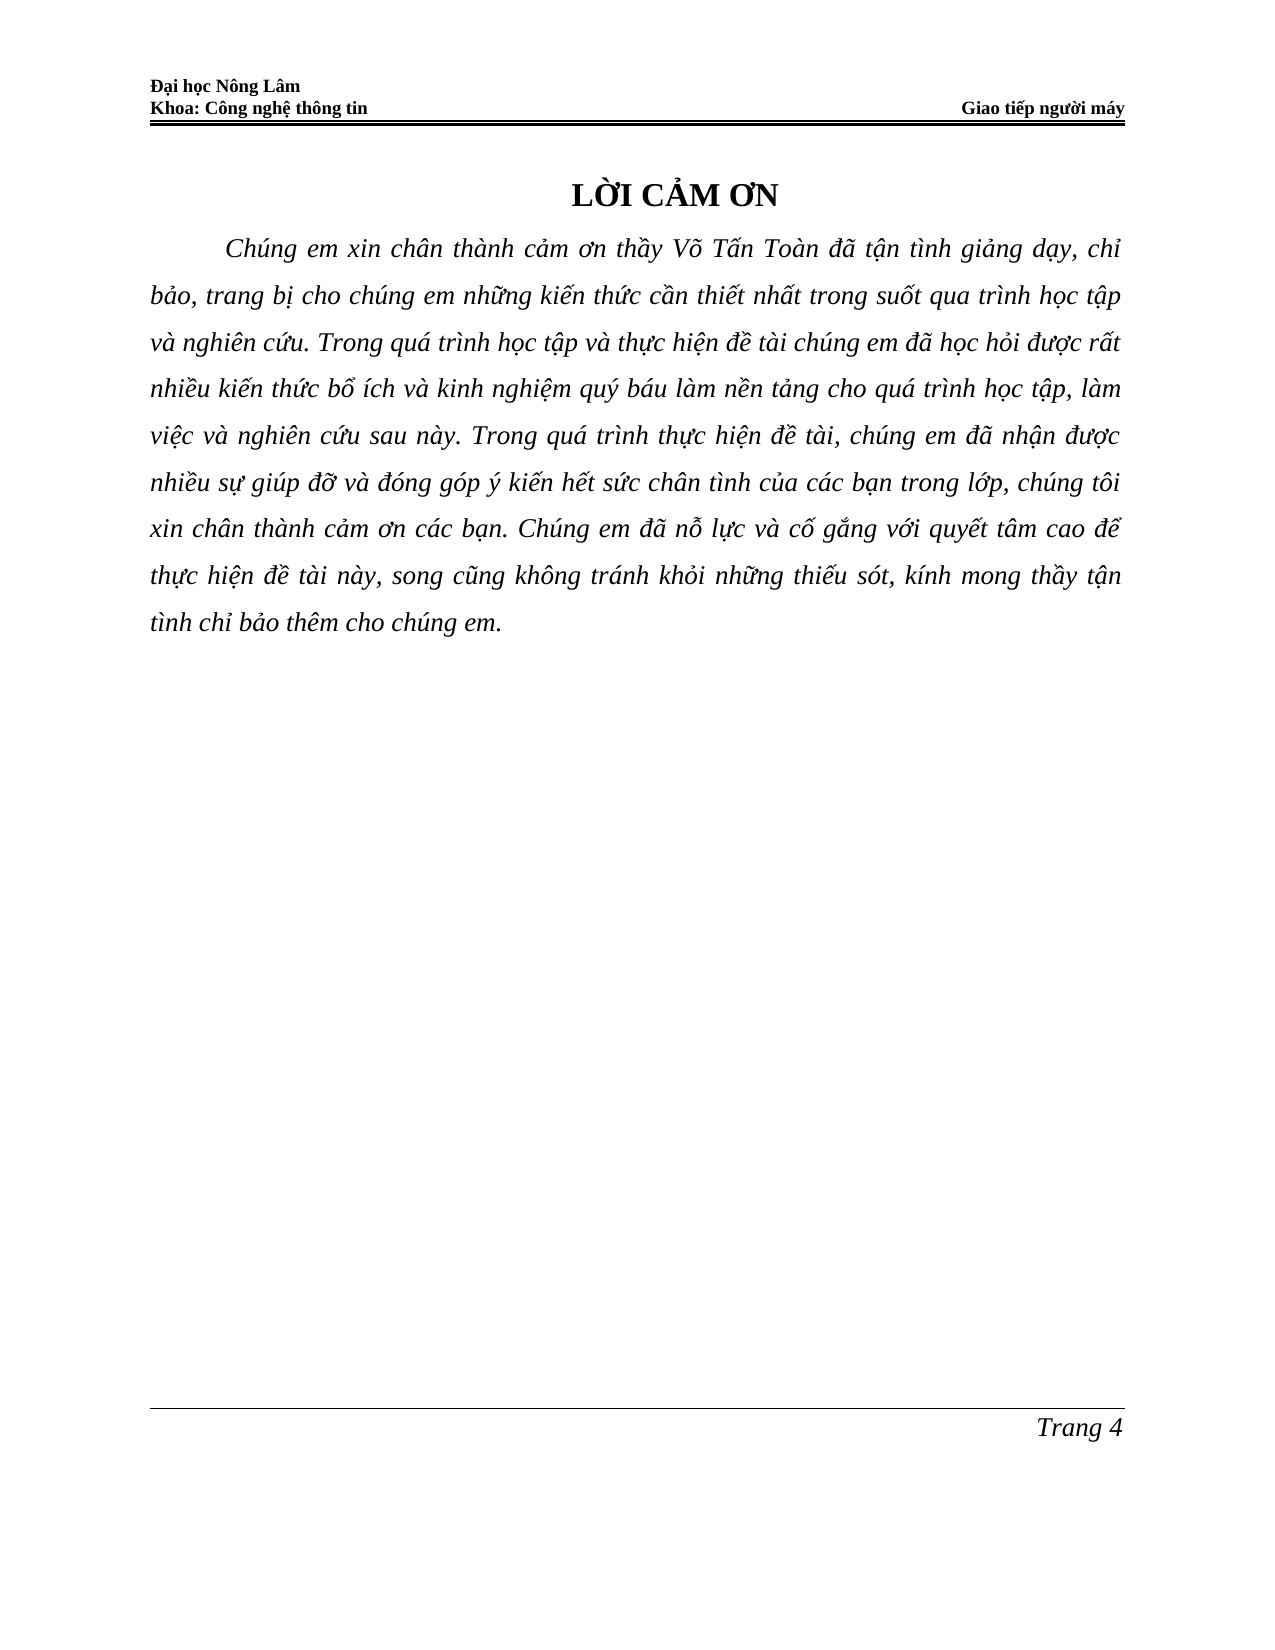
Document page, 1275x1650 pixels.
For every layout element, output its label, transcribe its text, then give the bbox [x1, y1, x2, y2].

text Chúng em xin chân thành cảm ơn thầy Võ Tấn Toàn đã tận tình giảng dạy, chỉ bảo, trang bị cho chúng em những kiến thức cần thiết nhất trong suốt qua trình học tập và nghiên cứu. Trong quá trình học tập và thực hiện đề tài chúng em đã học hỏi được rất nhiều kiến thức bổ ích và kinh nghiệm quý báu làm nền tảng cho quá trình học tập, làm việc và nghiên cứu sau này. Trong quá trình thực hiện đề tài, chúng em đã nhận được nhiều sự giúp đỡ và đóng góp ý kiến hết sức chân tình của các bạn trong lớp, chúng tôi xin chân thành cảm ơn các bạn. Chúng em đã nỗ lực và cố gắng với quyết tâm cao để thực hiện đề tài này, song cũng không tránh khỏi những thiếu sót, kính mong thầy tận tình chỉ bảo thêm cho chúng em. [150, 232, 1125, 637]
subtitle LỜI CẢM ƠN [150, 175, 1125, 213]
